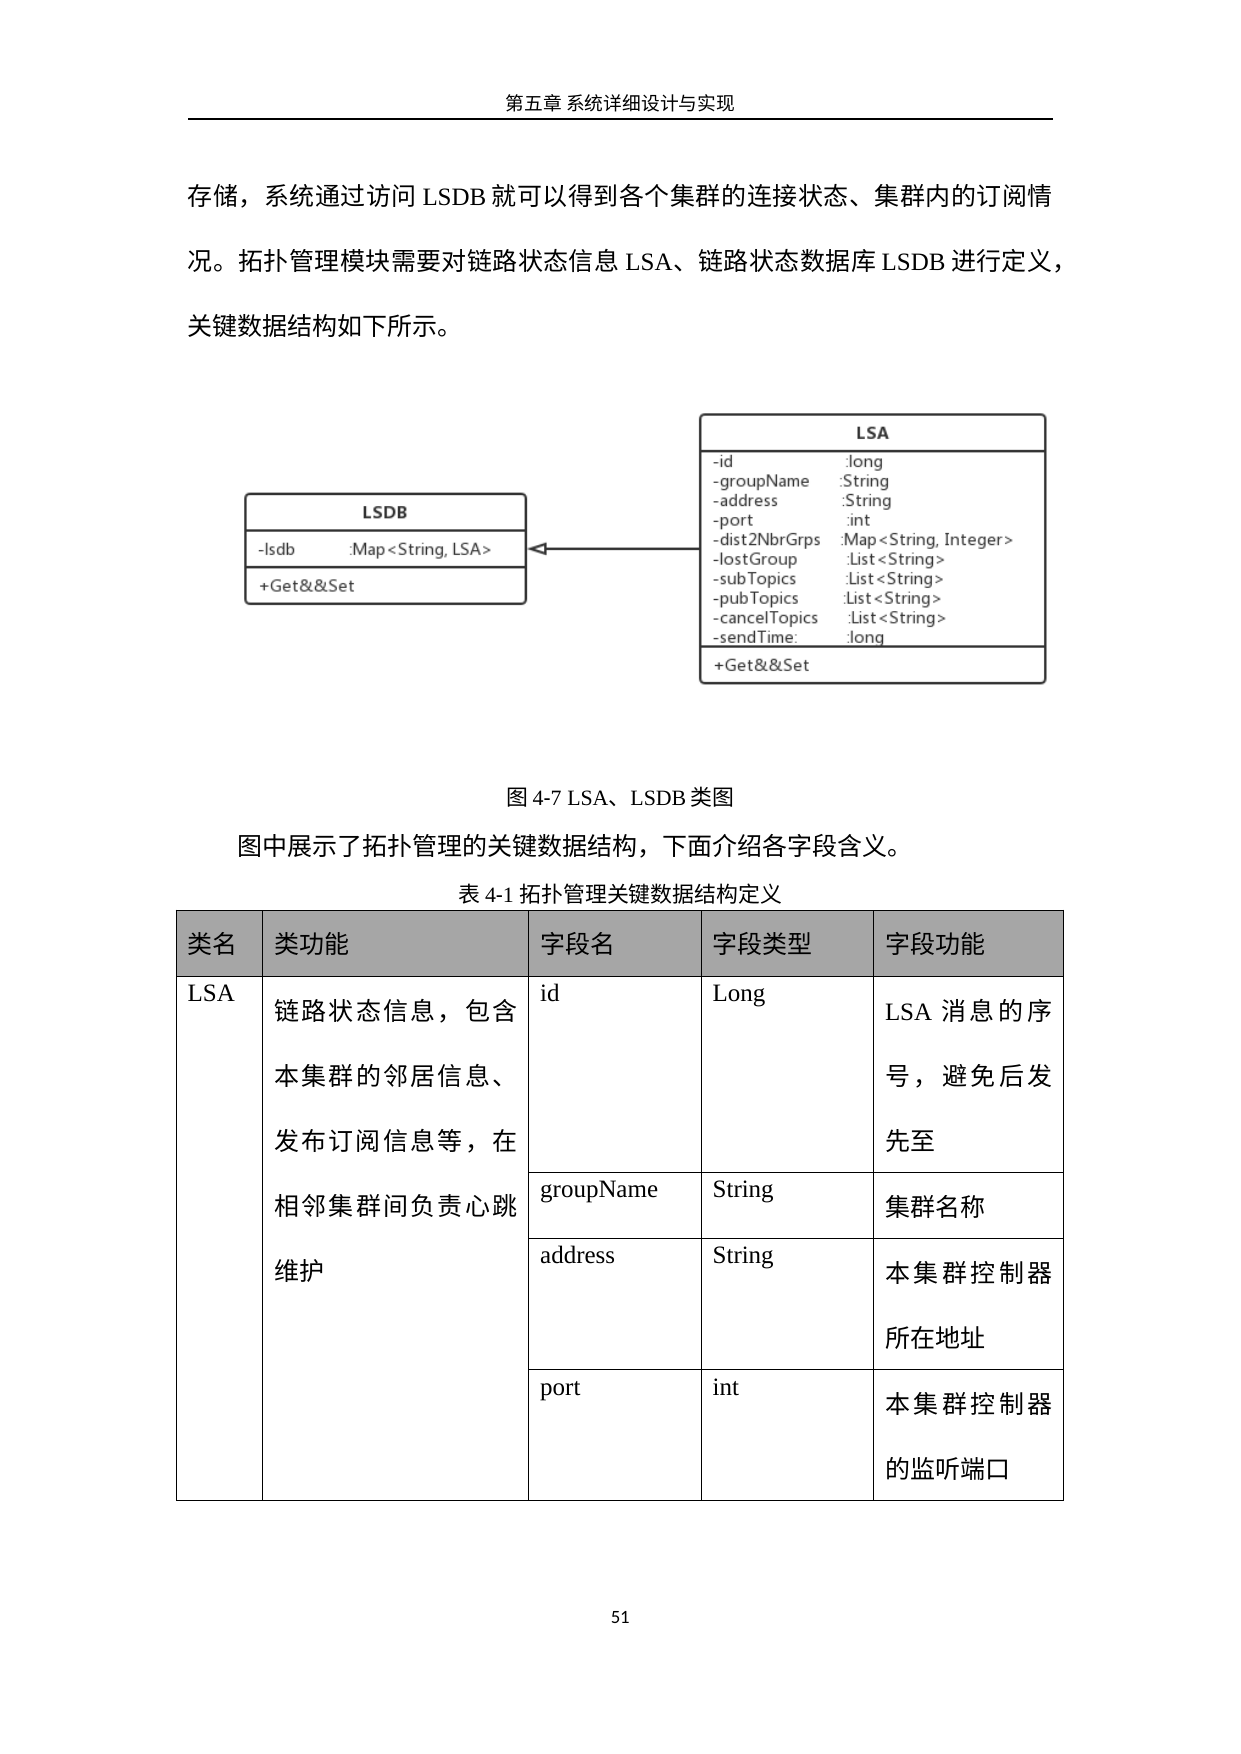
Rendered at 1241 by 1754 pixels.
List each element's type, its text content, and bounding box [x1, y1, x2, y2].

table_cell groupName [529, 1173, 701, 1238]
table_cell Long [702, 977, 873, 1172]
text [187, 162, 1053, 357]
table_header 类名 [177, 911, 262, 976]
table_cell 本集群控制器的监听端口 [874, 1370, 1063, 1500]
table_cell 本集群控制器所在地址 [874, 1239, 1063, 1369]
table_cell id [529, 977, 701, 1172]
text 表4-1 拓扑管理关键数据结构定义 [187, 877, 1053, 909]
table_cell String [702, 1173, 873, 1238]
table_header 字段功能 [874, 911, 1063, 976]
table_header 字段名 [529, 911, 701, 976]
table_cell LSA [177, 977, 262, 1500]
table_cell int [702, 1370, 873, 1500]
table_cell 集群名称 [874, 1173, 1063, 1238]
table_header 类功能 [263, 911, 528, 976]
table_cell port [529, 1370, 701, 1500]
table_header 字段类型 [702, 911, 873, 976]
table_cell address [529, 1239, 701, 1369]
picture [187, 357, 1121, 759]
table_cell LSA消息的序号，避免后发先至 [874, 977, 1063, 1172]
table_cell String [702, 1239, 873, 1369]
table_cell 链路状态信息，包含本集群的邻居信息、发布订阅信息等，在相邻集群间负责心跳维护 [263, 977, 528, 1500]
text 图4-7 LSA、LSDB类图 [187, 779, 1053, 812]
text 图中展示了拓扑管理的关键数据结构，下面介绍各字段含义。 [187, 812, 1053, 877]
